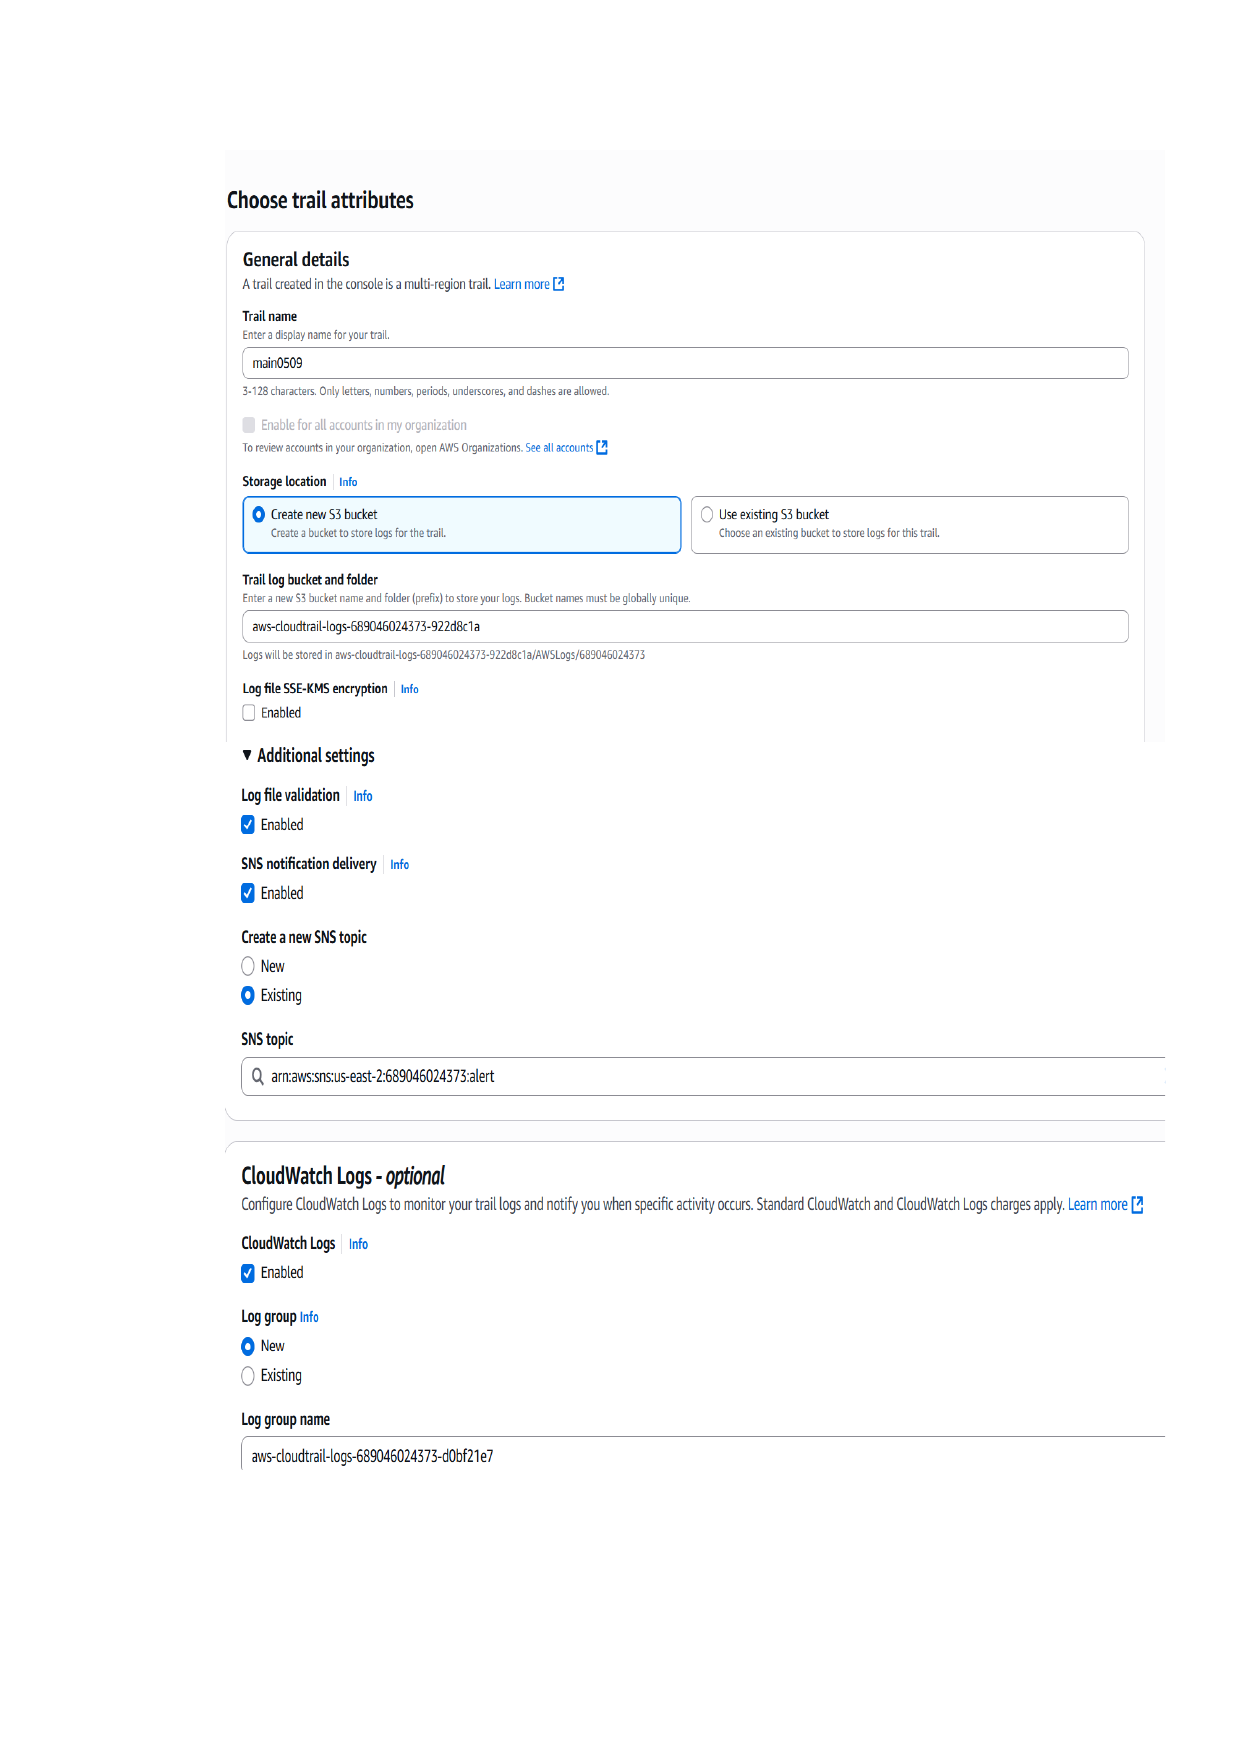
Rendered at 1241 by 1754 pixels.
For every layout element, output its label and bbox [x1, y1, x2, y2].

picture [225, 745, 1166, 1470]
picture [225, 150, 1166, 742]
